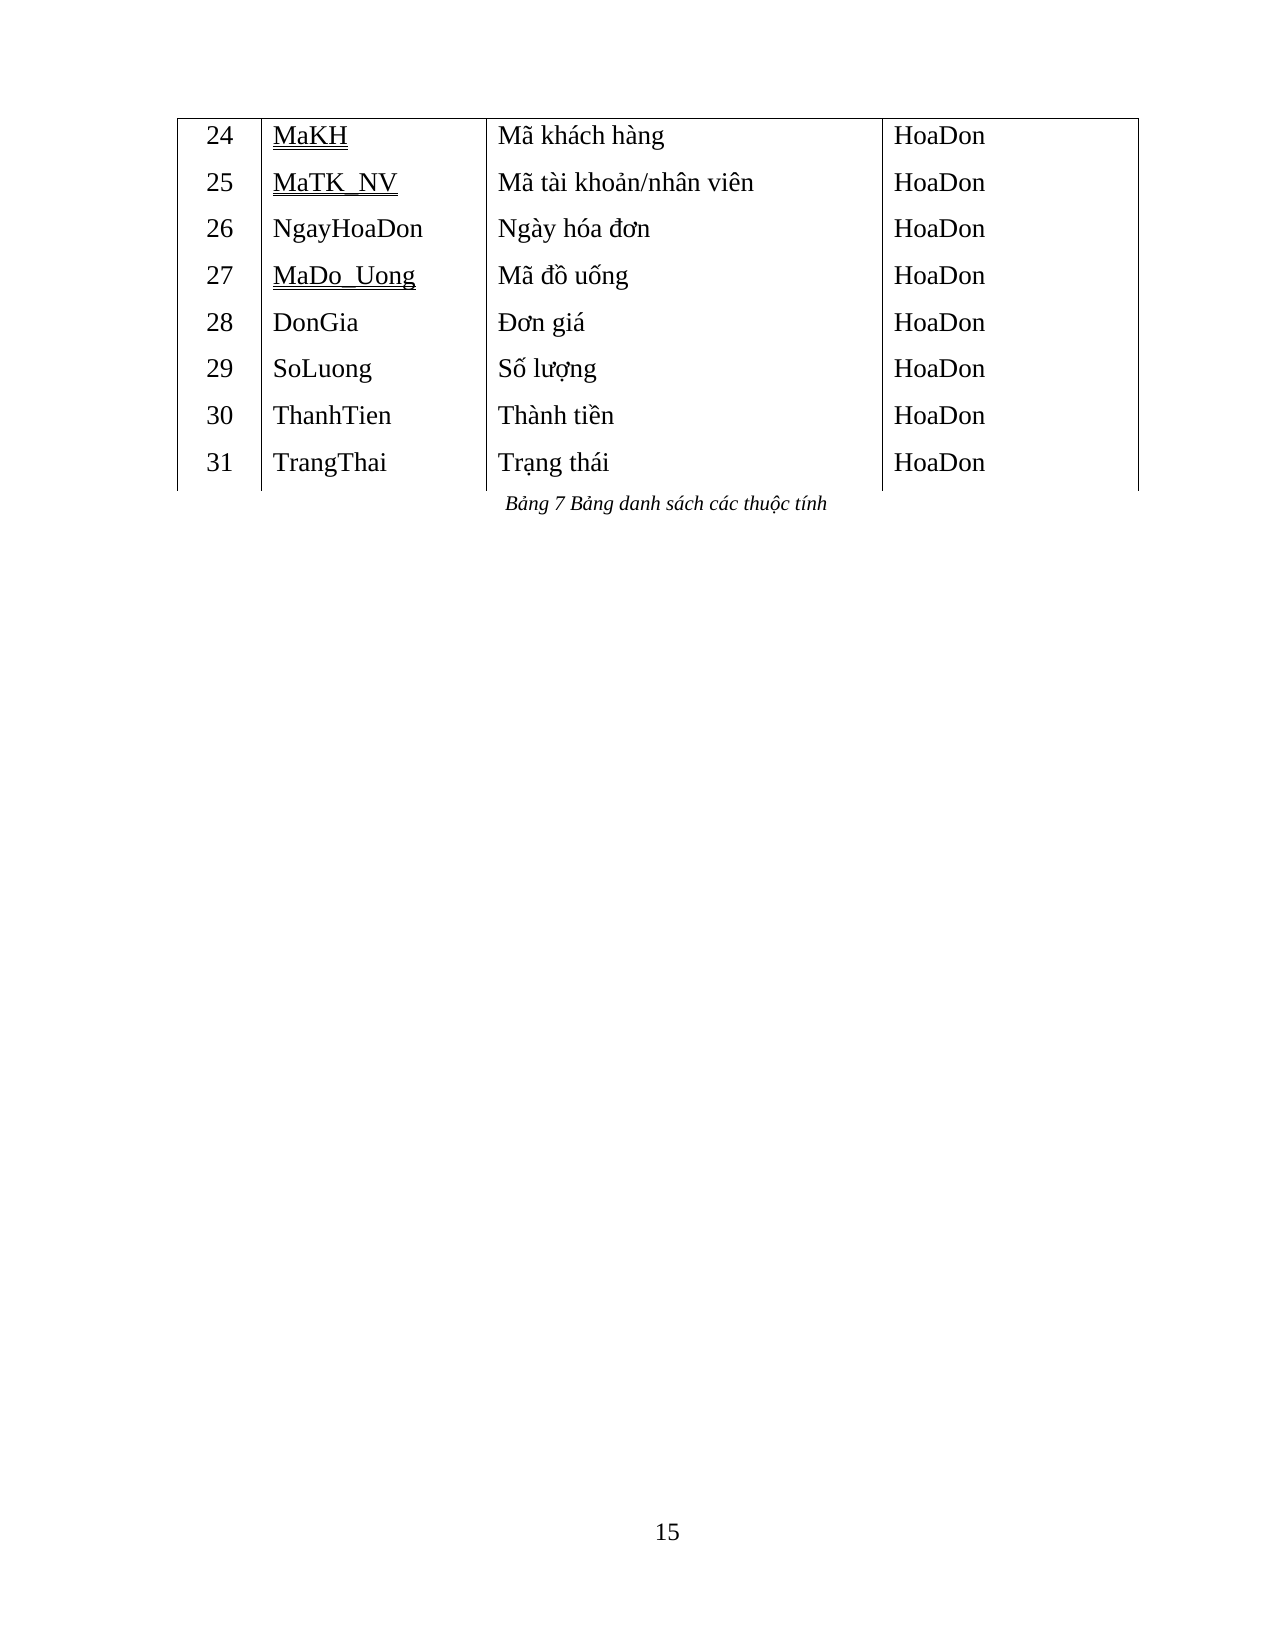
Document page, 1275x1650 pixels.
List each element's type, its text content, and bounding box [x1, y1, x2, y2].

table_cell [262, 119, 486, 491]
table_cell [883, 119, 1138, 491]
text Bảng 7 Bảng danh sách các thuộc tính [177, 491, 1157, 515]
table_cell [178, 119, 261, 491]
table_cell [487, 119, 882, 491]
